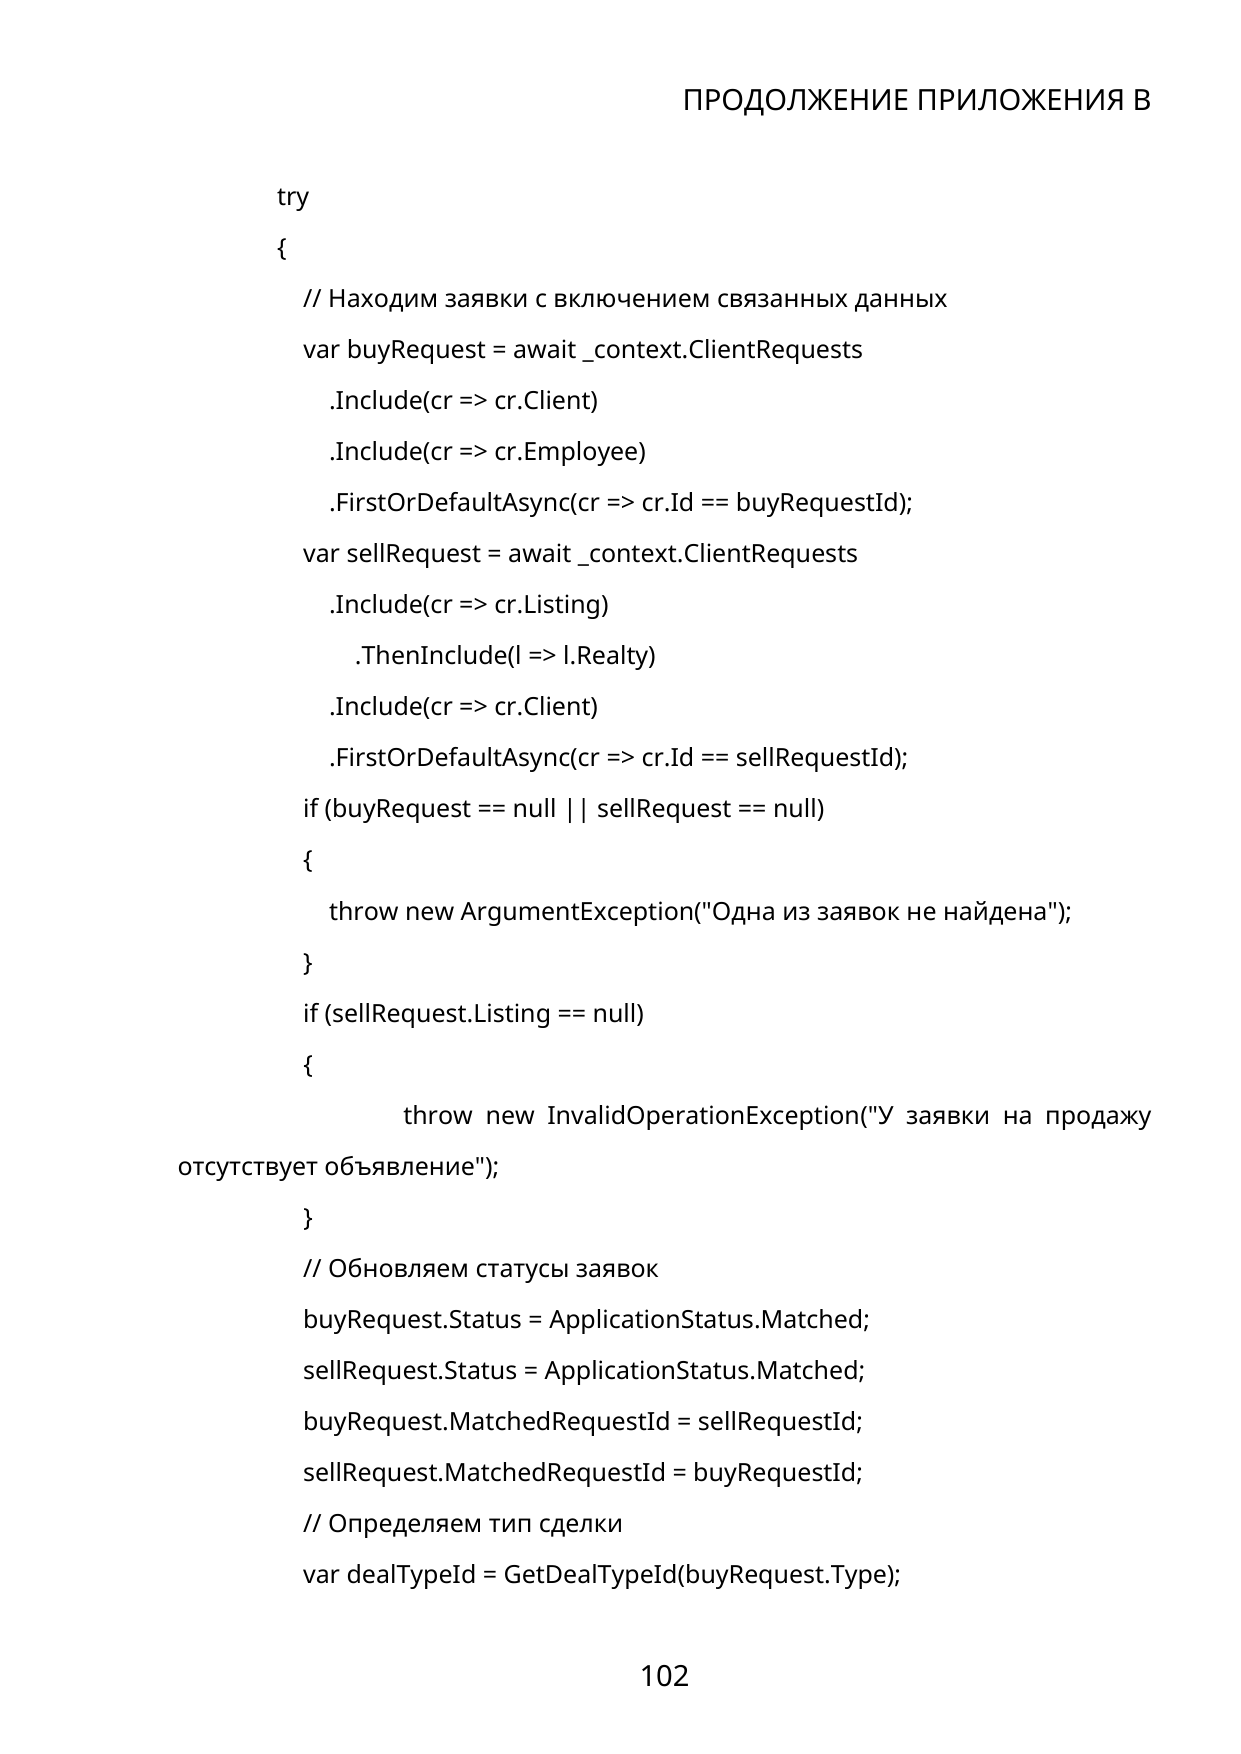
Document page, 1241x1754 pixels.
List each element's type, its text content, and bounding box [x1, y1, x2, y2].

text .Include(cr => cr.Client) [177, 383, 1152, 417]
text } [177, 1199, 1152, 1233]
text var buyRequest = await _context.ClientRequests [177, 332, 1152, 366]
text { [177, 229, 1152, 264]
text .FirstOrDefaultAsync(cr => cr.Id == buyRequestId); [177, 485, 1152, 519]
text try [177, 178, 1152, 213]
text if (sellRequest.Listing == null) [177, 995, 1152, 1029]
text { [177, 842, 1152, 876]
text .Include(cr => cr.Listing) [177, 587, 1152, 621]
text } [177, 944, 1152, 978]
text sellRequest.Status = ApplicationStatus.Matched; [177, 1352, 1152, 1387]
text .FirstOrDefaultAsync(cr => cr.Id == sellRequestId); [177, 740, 1152, 774]
text .Include(cr => cr.Client) [177, 689, 1152, 723]
text var dealTypeId = GetDealTypeId(buyRequest.Type); [177, 1557, 1152, 1591]
text throw new InvalidOperationException("У заявки на продажу отсутствует объявление"); [177, 1097, 1152, 1182]
text throw new ArgumentException("Одна из заявок не найдена"); [177, 893, 1152, 927]
text // Определяем тип сделки [177, 1506, 1152, 1540]
text // Обновляем статусы заявок [177, 1250, 1152, 1284]
text buyRequest.MatchedRequestId = sellRequestId; [177, 1403, 1152, 1438]
text if (buyRequest == null || sellRequest == null) [177, 791, 1152, 825]
text { [177, 1046, 1152, 1080]
text .ThenInclude(l => l.Realty) [177, 638, 1152, 672]
text sellRequest.MatchedRequestId = buyRequestId; [177, 1454, 1152, 1489]
text buyRequest.Status = ApplicationStatus.Matched; [177, 1301, 1152, 1336]
text var sellRequest = await _context.ClientRequests [177, 536, 1152, 570]
text // Находим заявки с включением связанных данных [177, 281, 1152, 315]
text .Include(cr => cr.Employee) [177, 434, 1152, 468]
